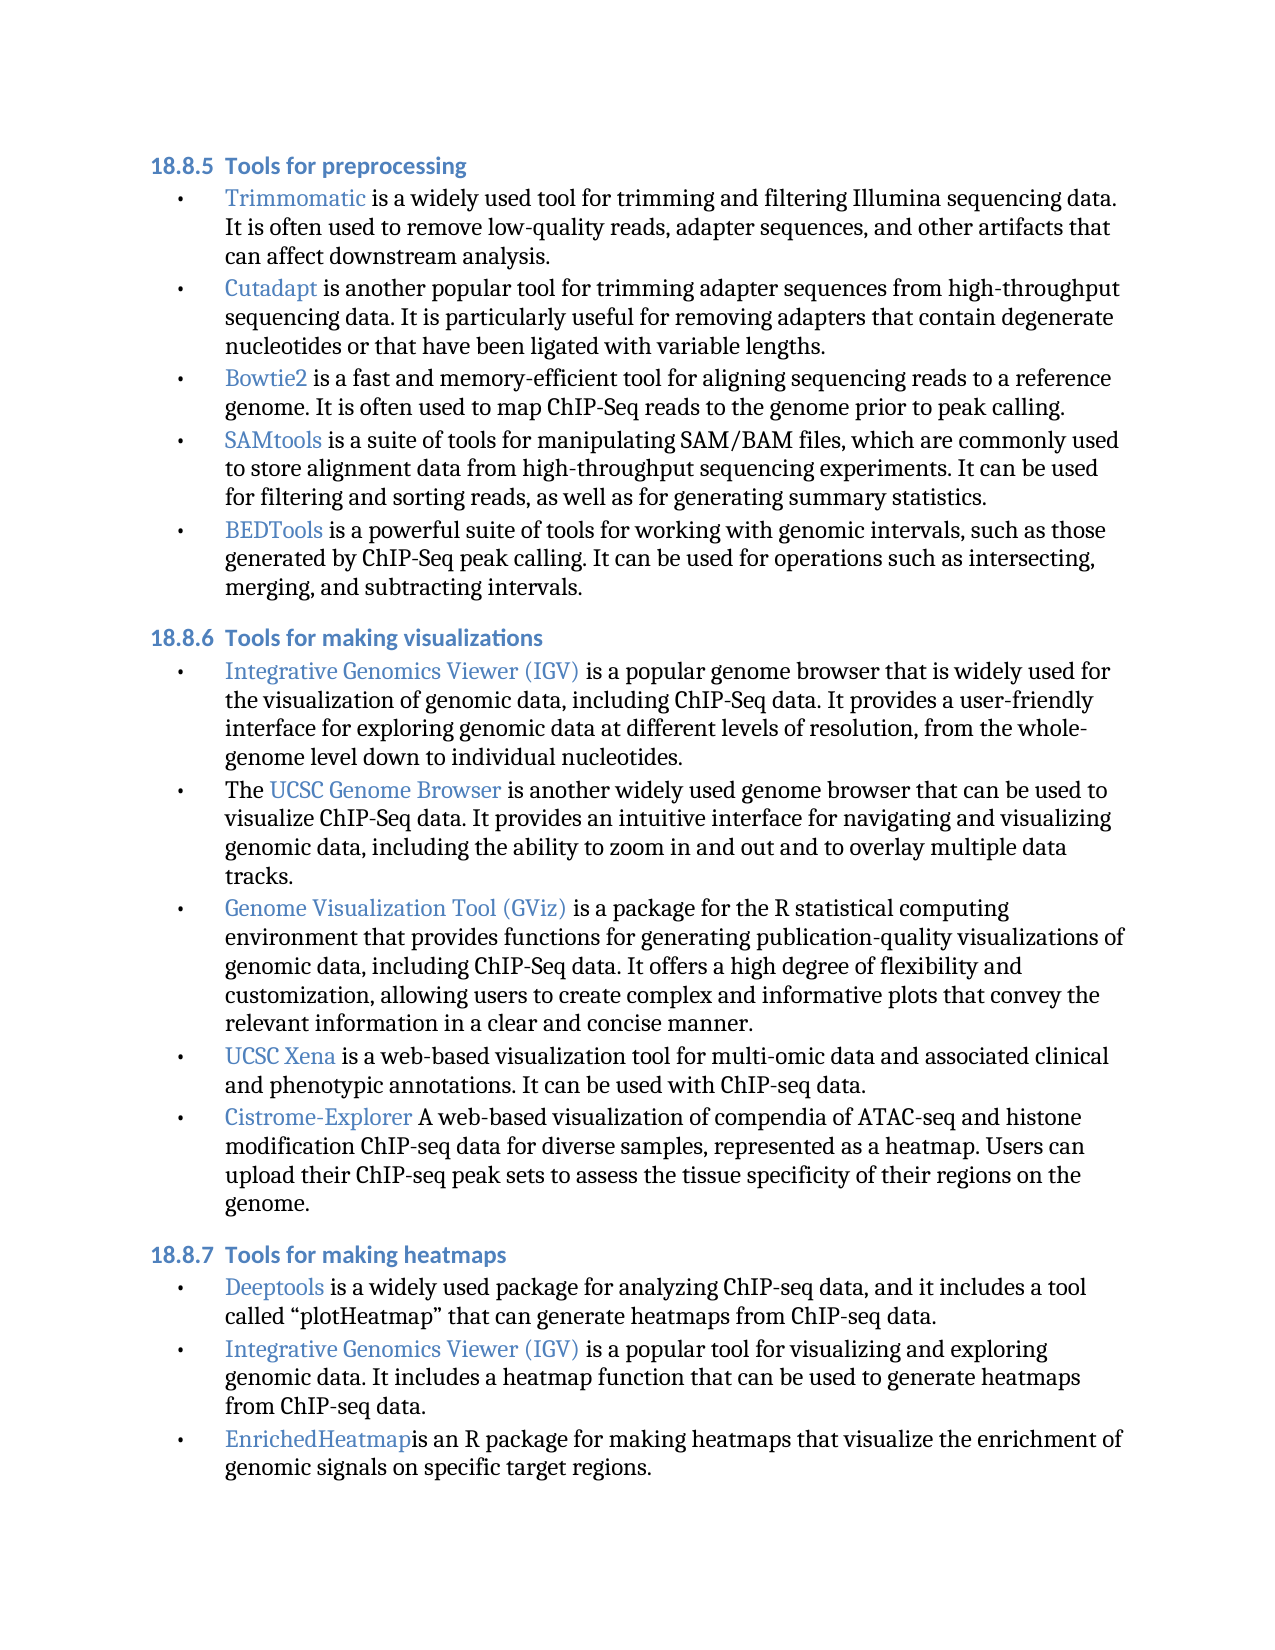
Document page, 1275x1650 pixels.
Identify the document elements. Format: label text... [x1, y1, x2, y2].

list EnrichedHeatmapis an R package for making heatmaps that visualize the enrichment of genomic signals on specific target regions. [175, 1424, 1125, 1482]
list Bowtie2 is a fast and memory-efficient tool for aligning sequencing reads to a reference genome. It is often used to map ChIP-Seq reads to the genome prior to peak calling. [175, 364, 1125, 422]
list Trimmomatic is a widely used tool for trimming and filtering Illumina sequencing data. It is often used to remove low-quality reads, adapter sequences, and other artifacts that can affect downstream analysis. [175, 184, 1125, 271]
subtitle 18.8.7 Tools for making heatmaps [150, 1239, 1125, 1269]
list Cistrome-Explorer A web-based visualization of compendia of ATAC-seq and histone modification ChIP-seq data for diverse samples, represented as a heatmap. Users can upload their ChIP-seq peak sets to assess the tissue specificity of their regions on the genome. [175, 1103, 1125, 1218]
list SAMtools is a suite of tools for manipulating SAM/BAM files, which are commonly used to store alignment data from high-throughput sequencing experiments. It can be used for filtering and sorting reads, as well as for generating summary statistics. [175, 426, 1125, 512]
list Integrative Genomics Viewer (IGV) is a popular tool for visualizing and exploring genomic data. It includes a heatmap function that can be used to generate heatmaps from ChIP-seq data. [175, 1334, 1125, 1421]
list Cutadapt is another popular tool for trimming adapter sequences from high-throughput sequencing data. It is particularly useful for removing adapters that contain degenerate nucleotides or that have been ligated with variable lengths. [175, 274, 1125, 361]
list Integrative Genomics Viewer (IGV) is a popular genome browser that is widely used for the visualization of genomic data, including ChIP-Seq data. It provides a user-friendly interface for exploring genomic data at different levels of resolution, from the whole-genome level down to individual nucleotides. [175, 657, 1125, 772]
list UCSC Xena is a web-based visualization tool for multi-omic data and associated clinical and phenotypic annotations. It can be used with ChIP-seq data. [175, 1042, 1125, 1099]
list Genome Visualization Tool (GViz) is a package for the R statistical computing environment that provides functions for generating publication-quality visualizations of genomic data, including ChIP-Seq data. It offers a high degree of flexibility and customization, allowing users to create complex and informative plots that convey the relevant information in a clear and concise manner. [175, 894, 1125, 1038]
list The UCSC Genome Browser is another widely used genome browser that can be used to visualize ChIP-Seq data. It provides an intuitive interface for navigating and visualizing genomic data, including the ability to zoom in and out and to overlay multiple data tracks. [175, 776, 1125, 891]
subtitle 18.8.6 Tools for making visualizations [150, 623, 1125, 653]
subtitle 18.8.5 Tools for preprocessing [150, 150, 1125, 181]
list BEDTools is a powerful suite of tools for working with genomic intervals, such as those generated by ChIP-Seq peak calling. It can be used for operations such as intersecting, merging, and subtracting intervals. [175, 516, 1125, 602]
list Deeptools is a widely used package for analyzing ChIP-seq data, and it includes a tool called “plotHeatmap” that can generate heatmaps from ChIP-seq data. [175, 1273, 1125, 1331]
